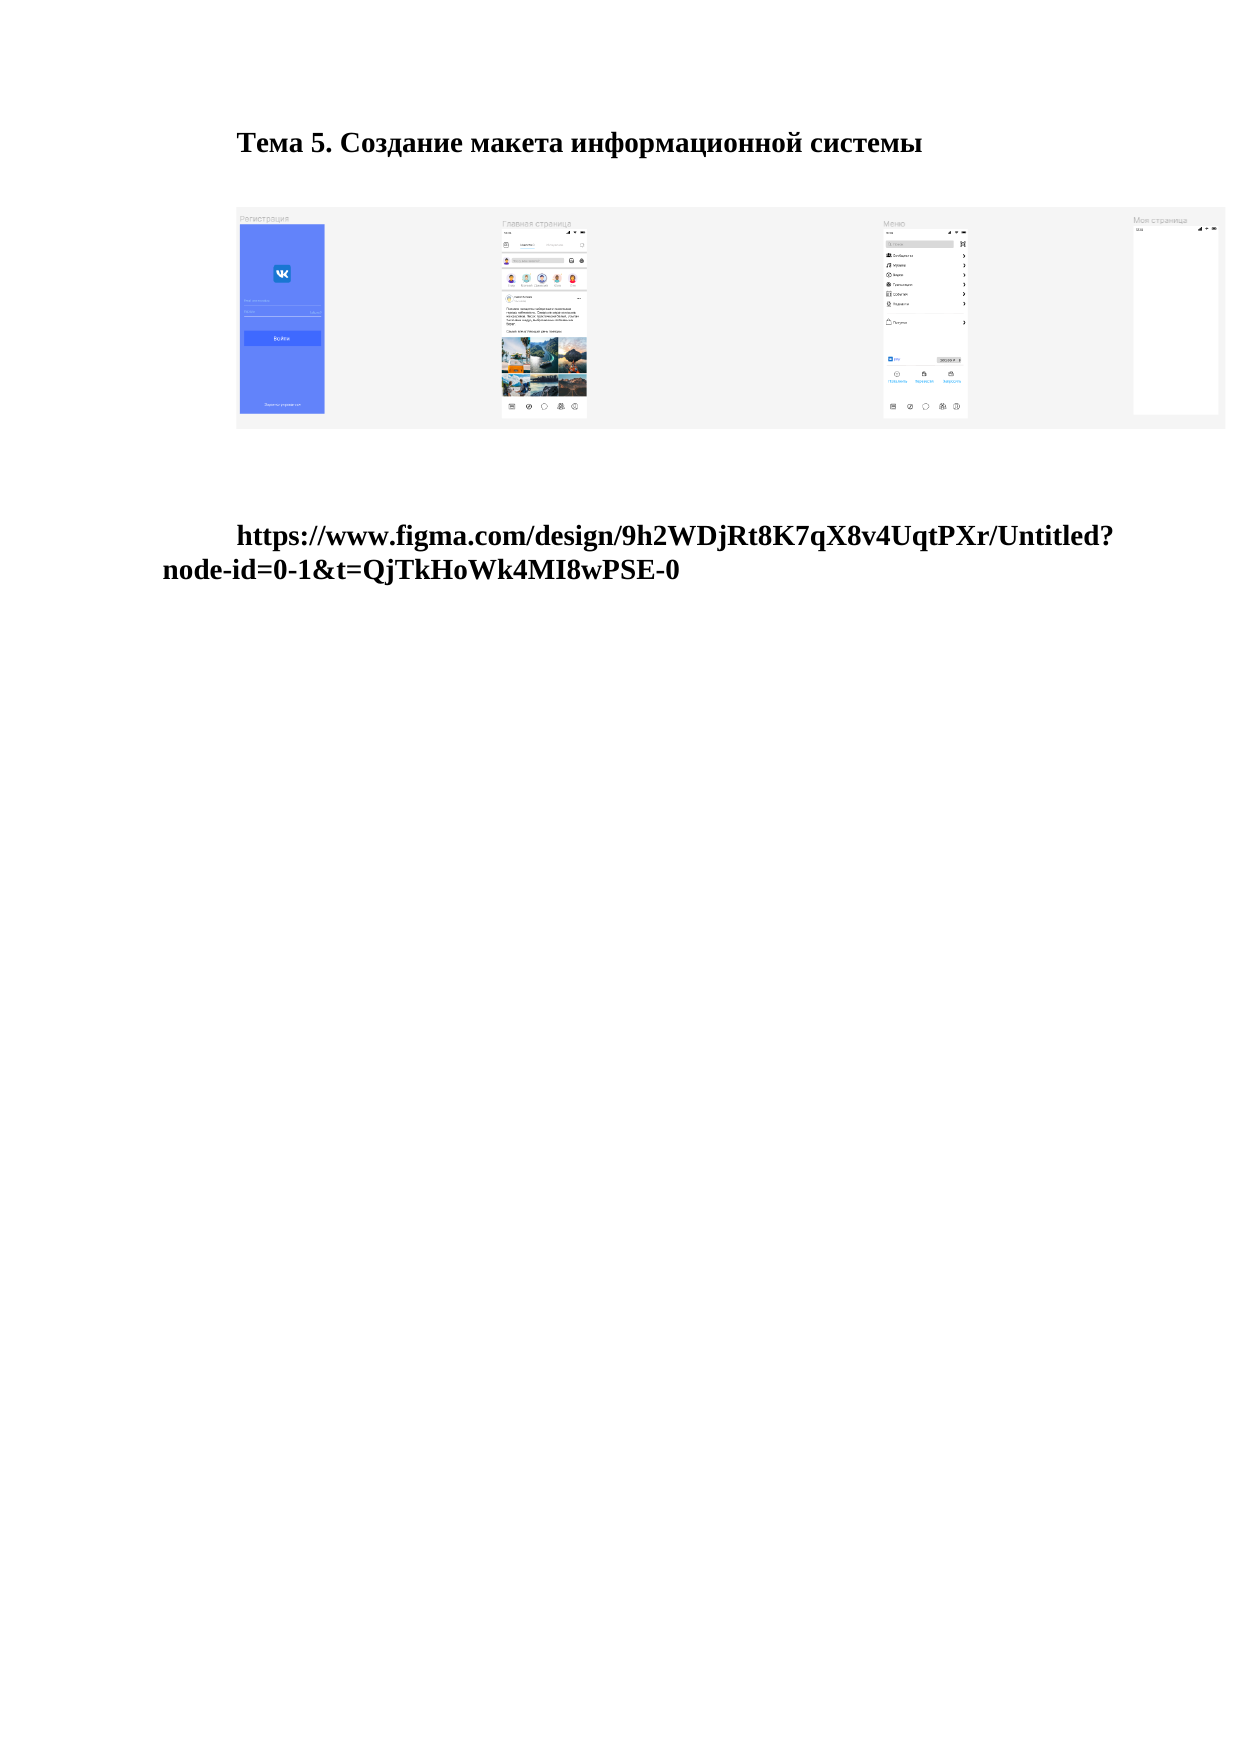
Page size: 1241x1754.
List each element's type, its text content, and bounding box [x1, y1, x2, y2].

subtitle https://www.figma.com/design/9h2WDjRt8K7qX8v4UqtPXr/Untitled?node-id=0-1&t=QjTkHoWk4MI8wPSE-0 [162, 518, 1152, 586]
subtitle Тема 5. Создание макета информационной системы [162, 126, 1152, 159]
picture [236, 207, 1226, 429]
